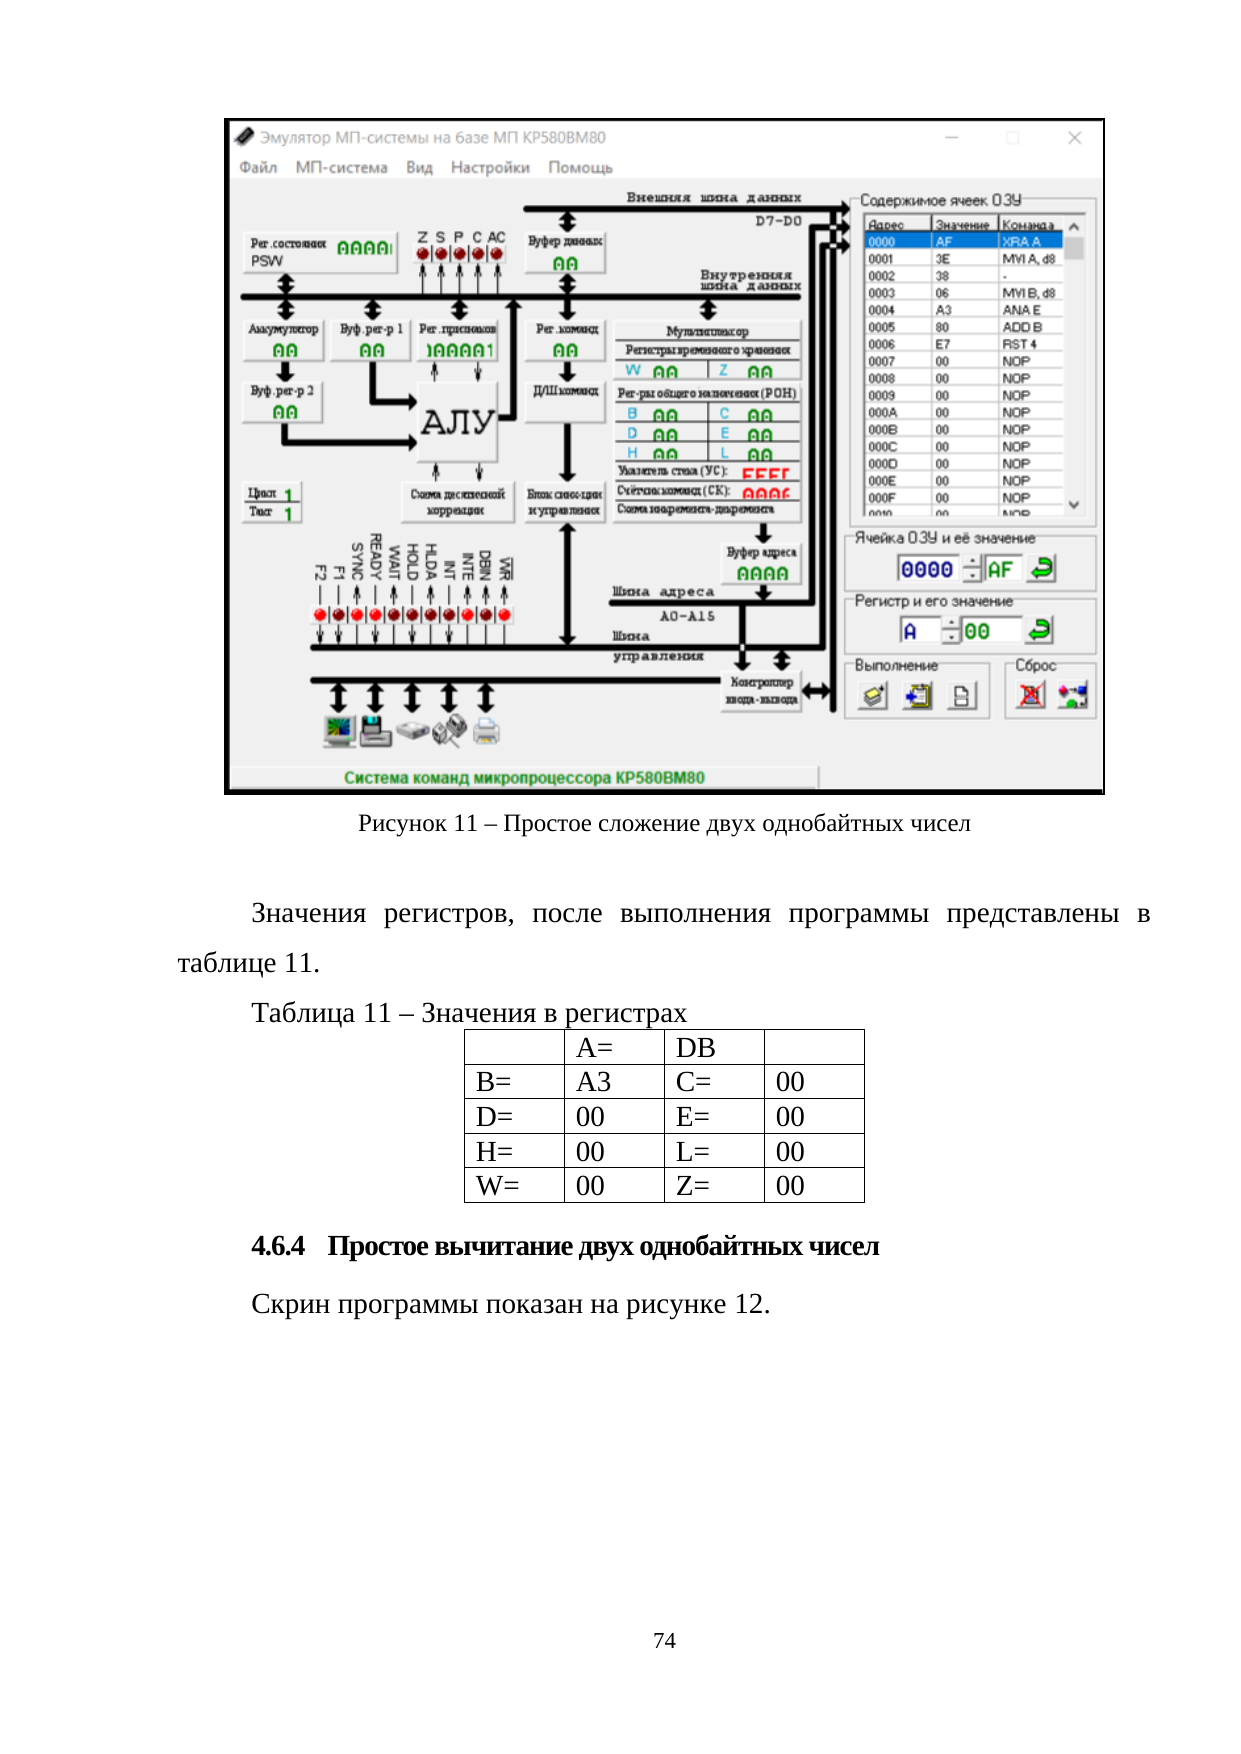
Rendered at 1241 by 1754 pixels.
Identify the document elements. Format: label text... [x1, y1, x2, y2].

table_cell 00 [565, 1099, 664, 1133]
picture [226, 120, 1103, 793]
text Значения регистров, после выполнения программы представлены в таблице 11. [177, 895, 1152, 978]
text Таблица 11 – Значения в регистрах [177, 995, 1152, 1029]
table_header [765, 1030, 864, 1063]
table_cell 00 [765, 1134, 864, 1167]
text Рисунок 11 – Простое сложение двух однобайтных чисел [177, 808, 1152, 837]
table_cell D= [465, 1099, 564, 1133]
text Скрин программы показан на рисунке 12. [177, 1286, 1152, 1320]
table_cell 00 [565, 1134, 664, 1167]
table_cell W= [465, 1168, 564, 1202]
table_cell A3 [565, 1065, 664, 1098]
table_header [465, 1030, 564, 1063]
table_cell C= [665, 1065, 764, 1098]
table_header DB [665, 1030, 764, 1063]
table_cell B= [465, 1065, 564, 1098]
table_cell E= [665, 1099, 764, 1133]
table_cell L= [665, 1134, 764, 1167]
table_header A= [565, 1030, 664, 1063]
table_cell H= [465, 1134, 564, 1167]
table_cell 00 [765, 1065, 864, 1098]
title 4.6.4 Простое вычитание двух однобайтных чисел [177, 1228, 1152, 1261]
table_cell Z= [665, 1168, 764, 1202]
table_cell 00 [565, 1168, 664, 1202]
table_cell 00 [765, 1099, 864, 1133]
table_cell 00 [765, 1168, 864, 1202]
